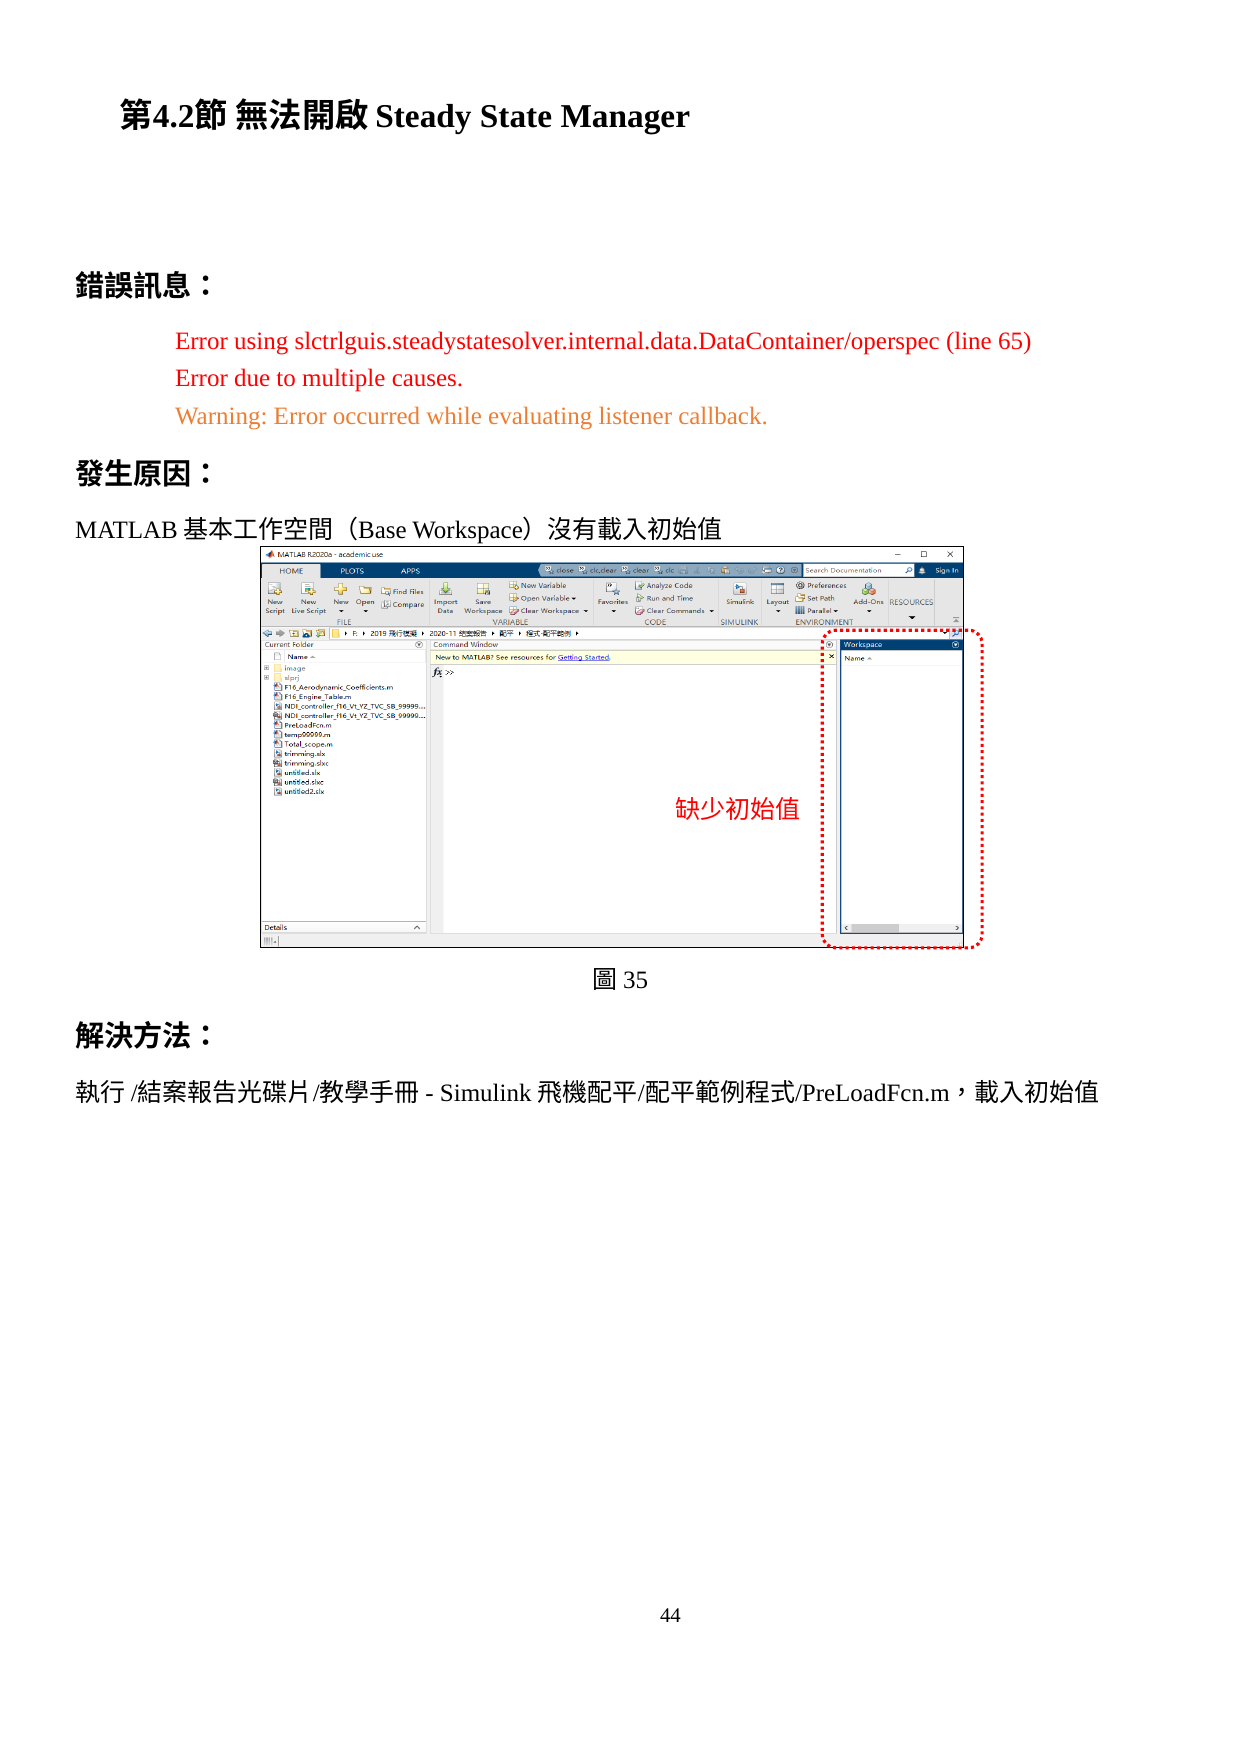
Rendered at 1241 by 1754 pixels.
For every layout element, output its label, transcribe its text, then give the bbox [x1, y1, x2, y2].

text Error using slctrlguis.steadystatesolver.internal.data.DataContainer/operspec (line 65) [175, 321, 1165, 359]
subtitle 無法開啟Steady State Manager [119, 75, 1165, 150]
text MATLAB基本工作空間（Base Workspace）沒有載入初始值 [75, 509, 1165, 546]
text 發生原因： [75, 434, 1165, 509]
text 解決方法： [75, 996, 1165, 1071]
text Warning: Error occurred while evaluating listener callback. [175, 396, 1165, 434]
text 圖 35 [75, 959, 1165, 996]
text 執行 /結案報告光碟片/教學手冊 - Simulink 飛機配平/配平範例程式/PreLoadFcn.m，載入初始值 [75, 1071, 1165, 1109]
picture [261, 547, 963, 947]
text Error due to multiple causes. [175, 359, 1165, 396]
list 錯誤訊息： [75, 246, 1165, 321]
